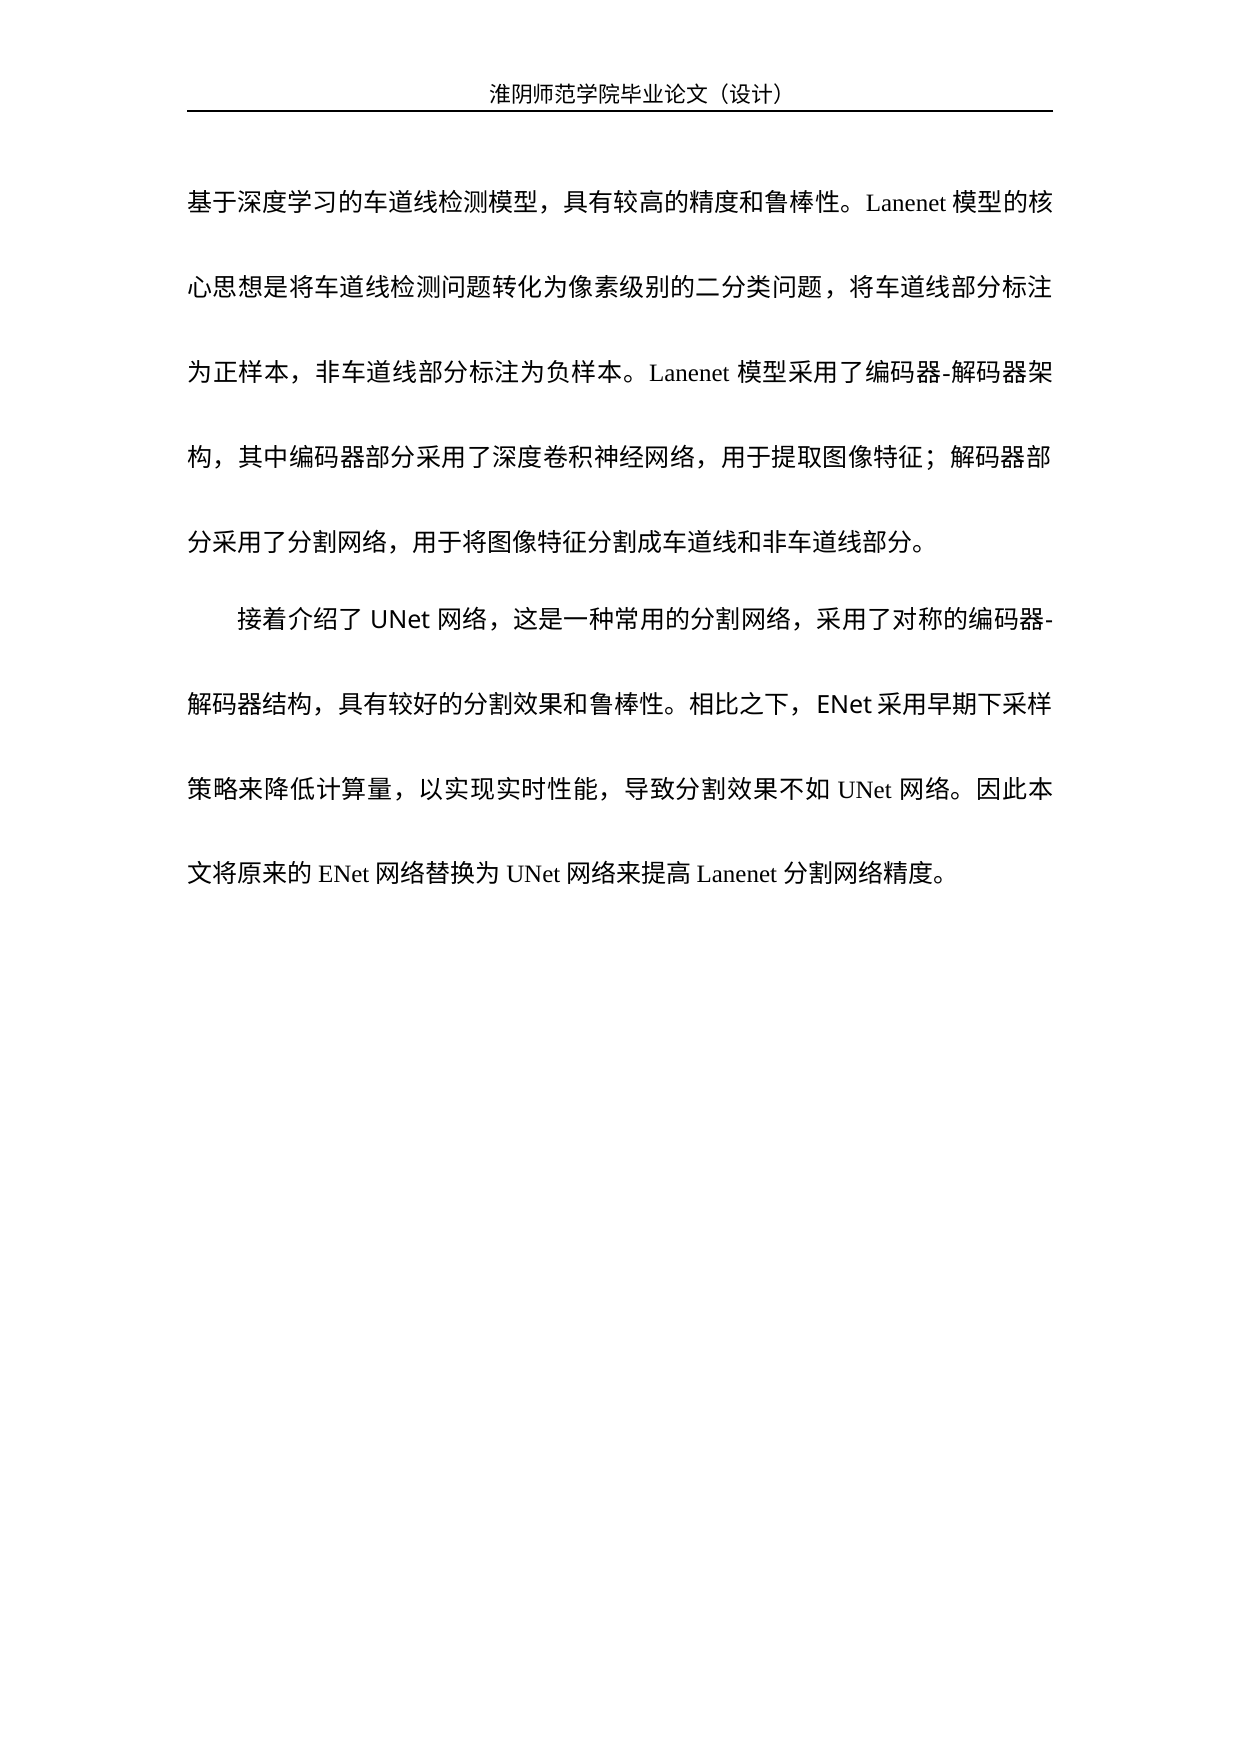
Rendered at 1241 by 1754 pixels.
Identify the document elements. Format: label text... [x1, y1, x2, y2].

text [187, 167, 1053, 574]
text 接着介绍了 UNet 网络，这是一种常用的分割网络，采用了对称的编码器-解码器结构，具有较好的分割效果和鲁棒性。相比之下，ENet采用早期下采样策略来降低计算量，以实现实时性能，导致分割效果不如 UNet 网络。因此本文将原来的 ENet 网络替换为 UNet 网络来提高Lanenet 分割网络精度。 [187, 583, 1053, 906]
